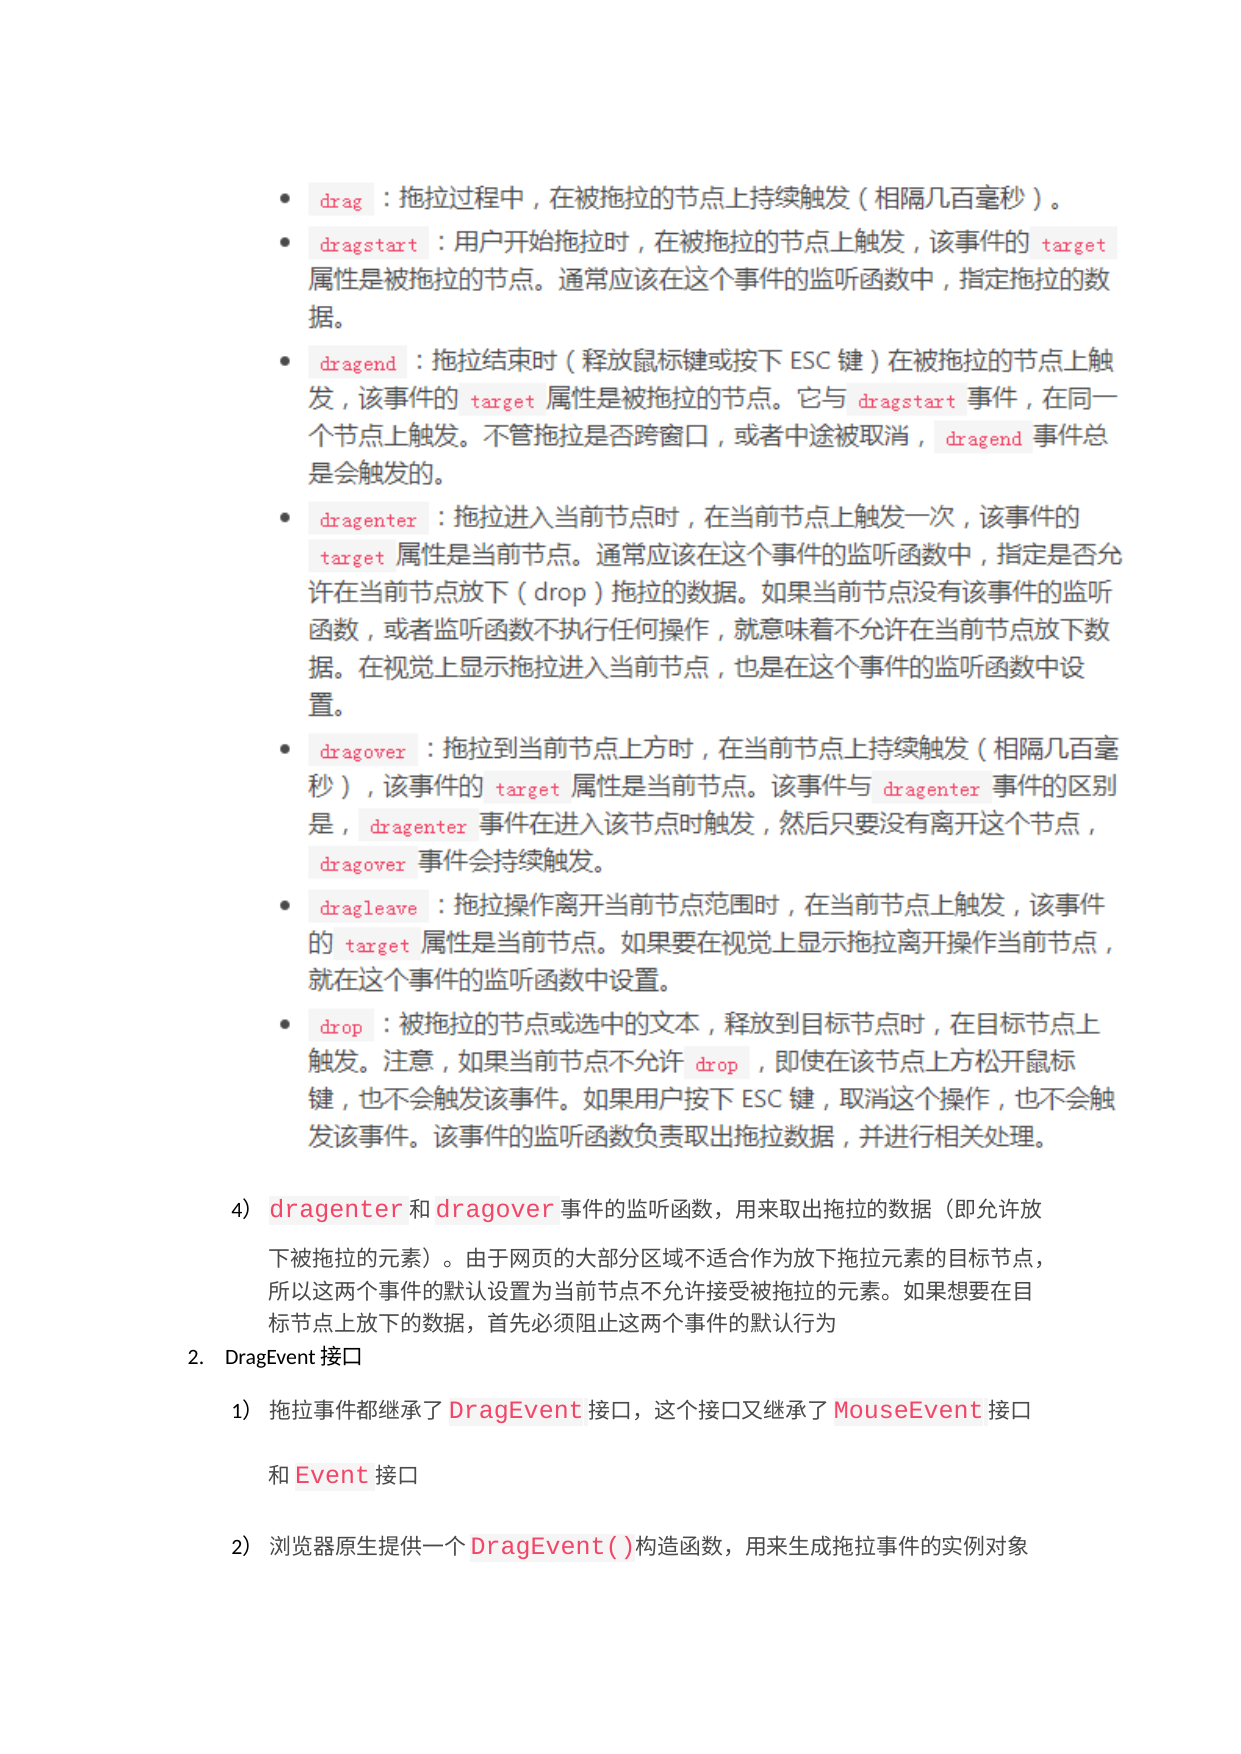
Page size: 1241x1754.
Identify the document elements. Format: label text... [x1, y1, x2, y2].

list dragenter和dragover事件的监听函数，用来取出拖拉的数据（即允许放下被拖拉的元素）。由于网页的大部分区域不适合作为放下拖拉元素的目标节点，所以这两个事件的默认设置为当前节点不允许接受被拖拉的元素。如果想要在目标节点上放下的数据，首先必须阻止这两个事件的默认行为 [231, 1176, 1053, 1338]
picture [268, 172, 1127, 1159]
list 浏览器原生提供一个DragEvent()构造函数，用来生成拖拉事件的实例对象 [231, 1513, 1053, 1578]
list 拖拉事件都继承了DragEvent接口，这个接口又继承了MouseEvent接口和Event接口 [231, 1377, 1053, 1507]
list DragEvent接口 [187, 1338, 1053, 1371]
